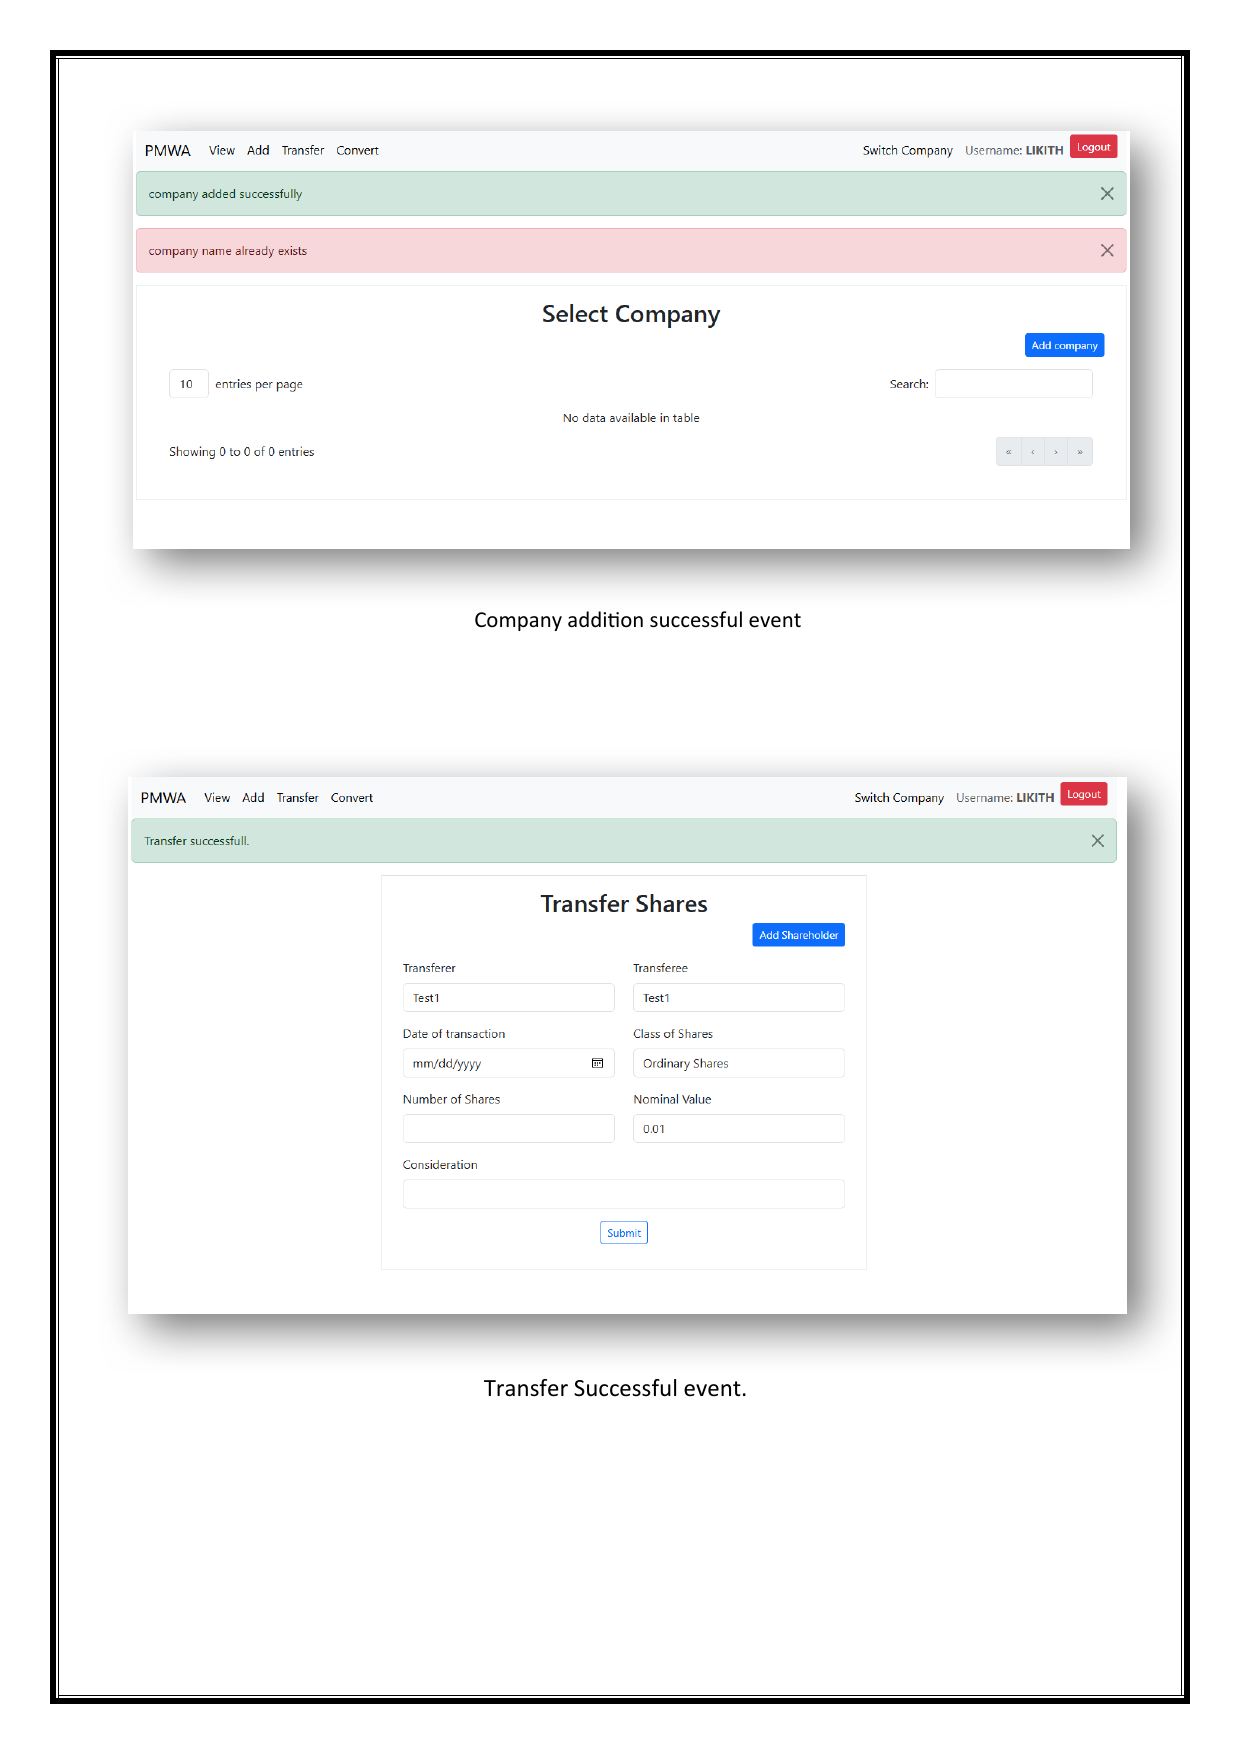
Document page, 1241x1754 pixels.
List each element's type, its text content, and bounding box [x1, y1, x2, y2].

text Company addition successful event [150, 605, 1090, 633]
text Transfer Successful event. [150, 1372, 1090, 1403]
picture [128, 777, 1127, 1314]
picture [133, 131, 1130, 549]
